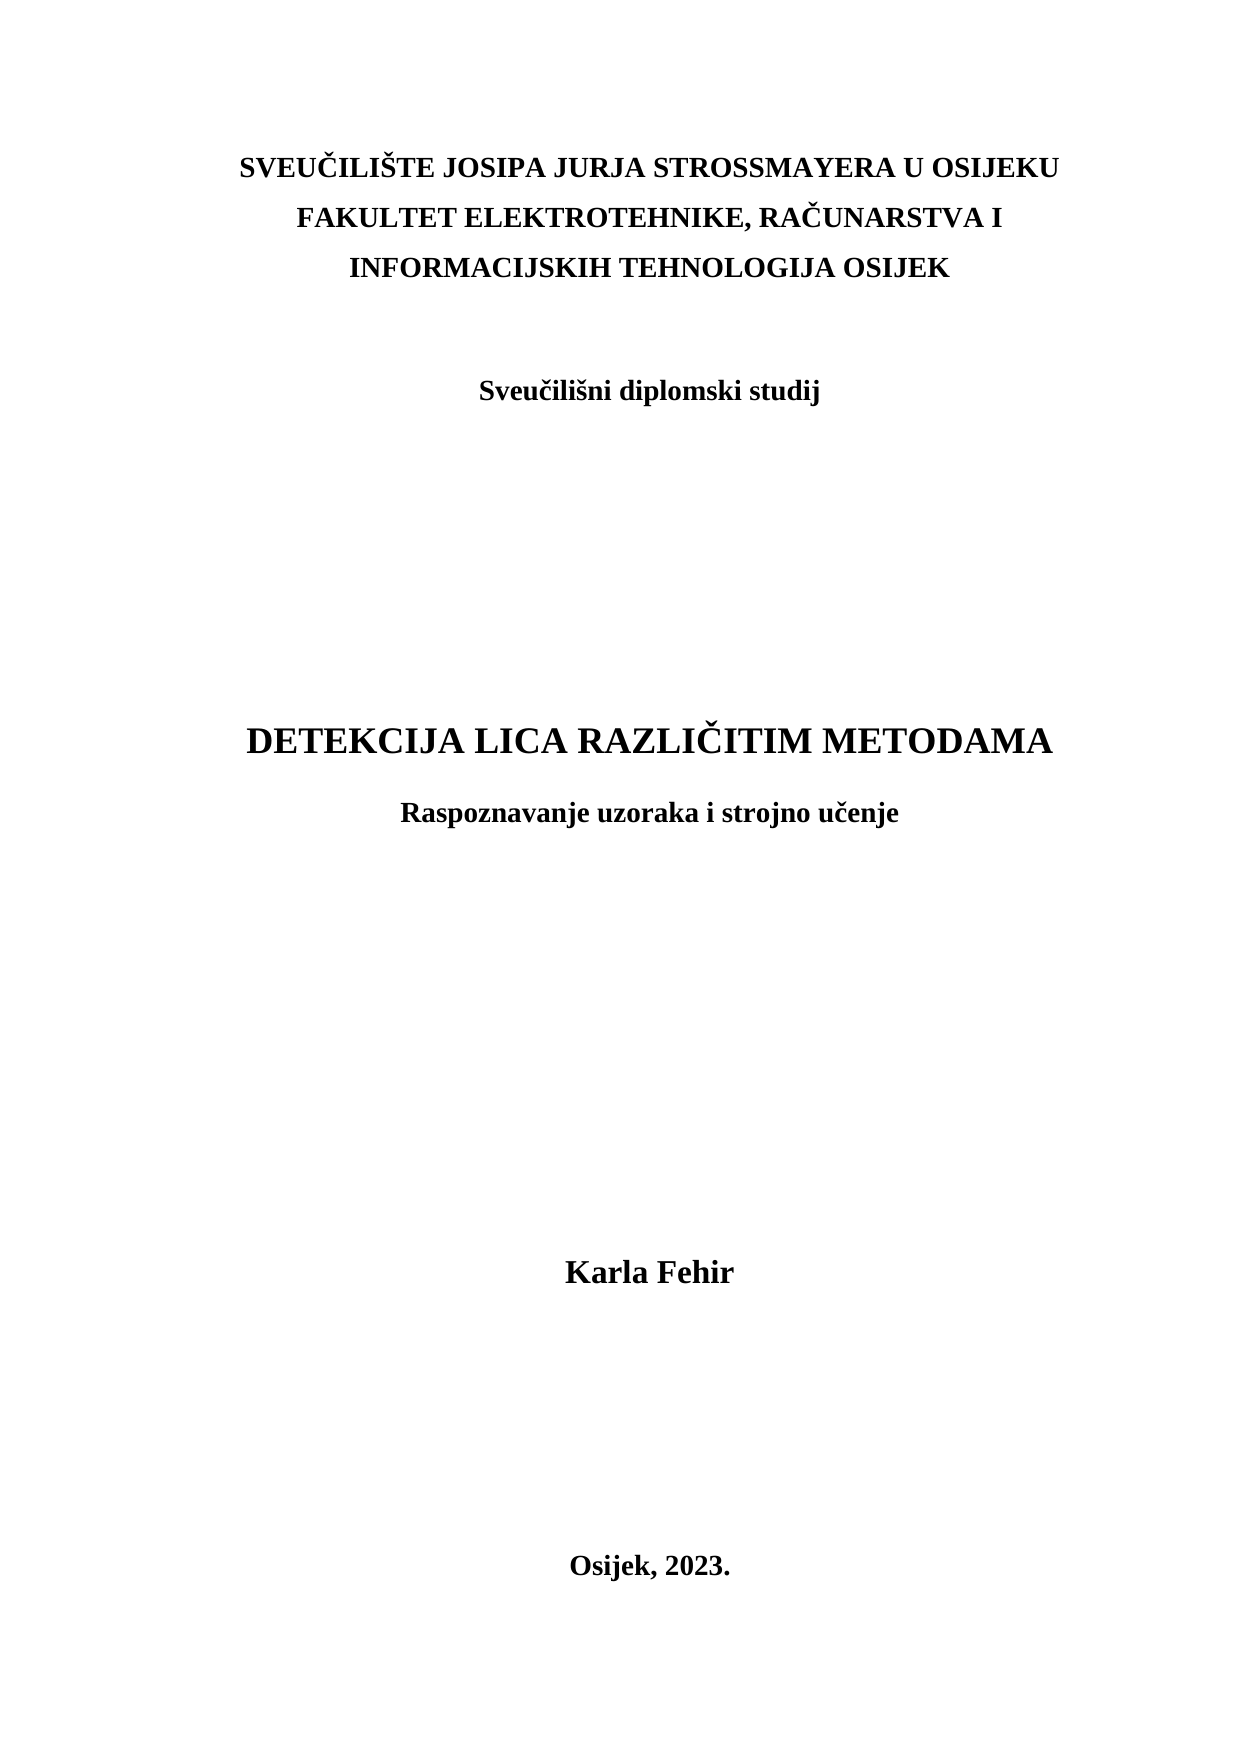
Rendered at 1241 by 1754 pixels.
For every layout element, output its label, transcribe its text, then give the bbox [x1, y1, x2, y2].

text DETEKCIJA LICA RAZLIČITIM METODAMA [150, 718, 1090, 761]
title Osijek, 2023. [150, 1548, 1090, 1582]
title FAKULTET ELEKTROTEHNIKE, RAČUNARSTVA I [150, 200, 1090, 234]
title SVEUČILIŠTE JOSIPA JURJA STROSSMAYERA U OSIJEKU [150, 150, 1090, 183]
title Raspoznavanje uzoraka i strojno učenje [150, 796, 1090, 829]
title Sveučilišni diplomski studij [150, 373, 1090, 407]
title INFORMACIJSKIH TEHNOLOGIJA OSIJEK [150, 251, 1090, 284]
subtitle Karla Fehir [150, 1252, 1090, 1290]
